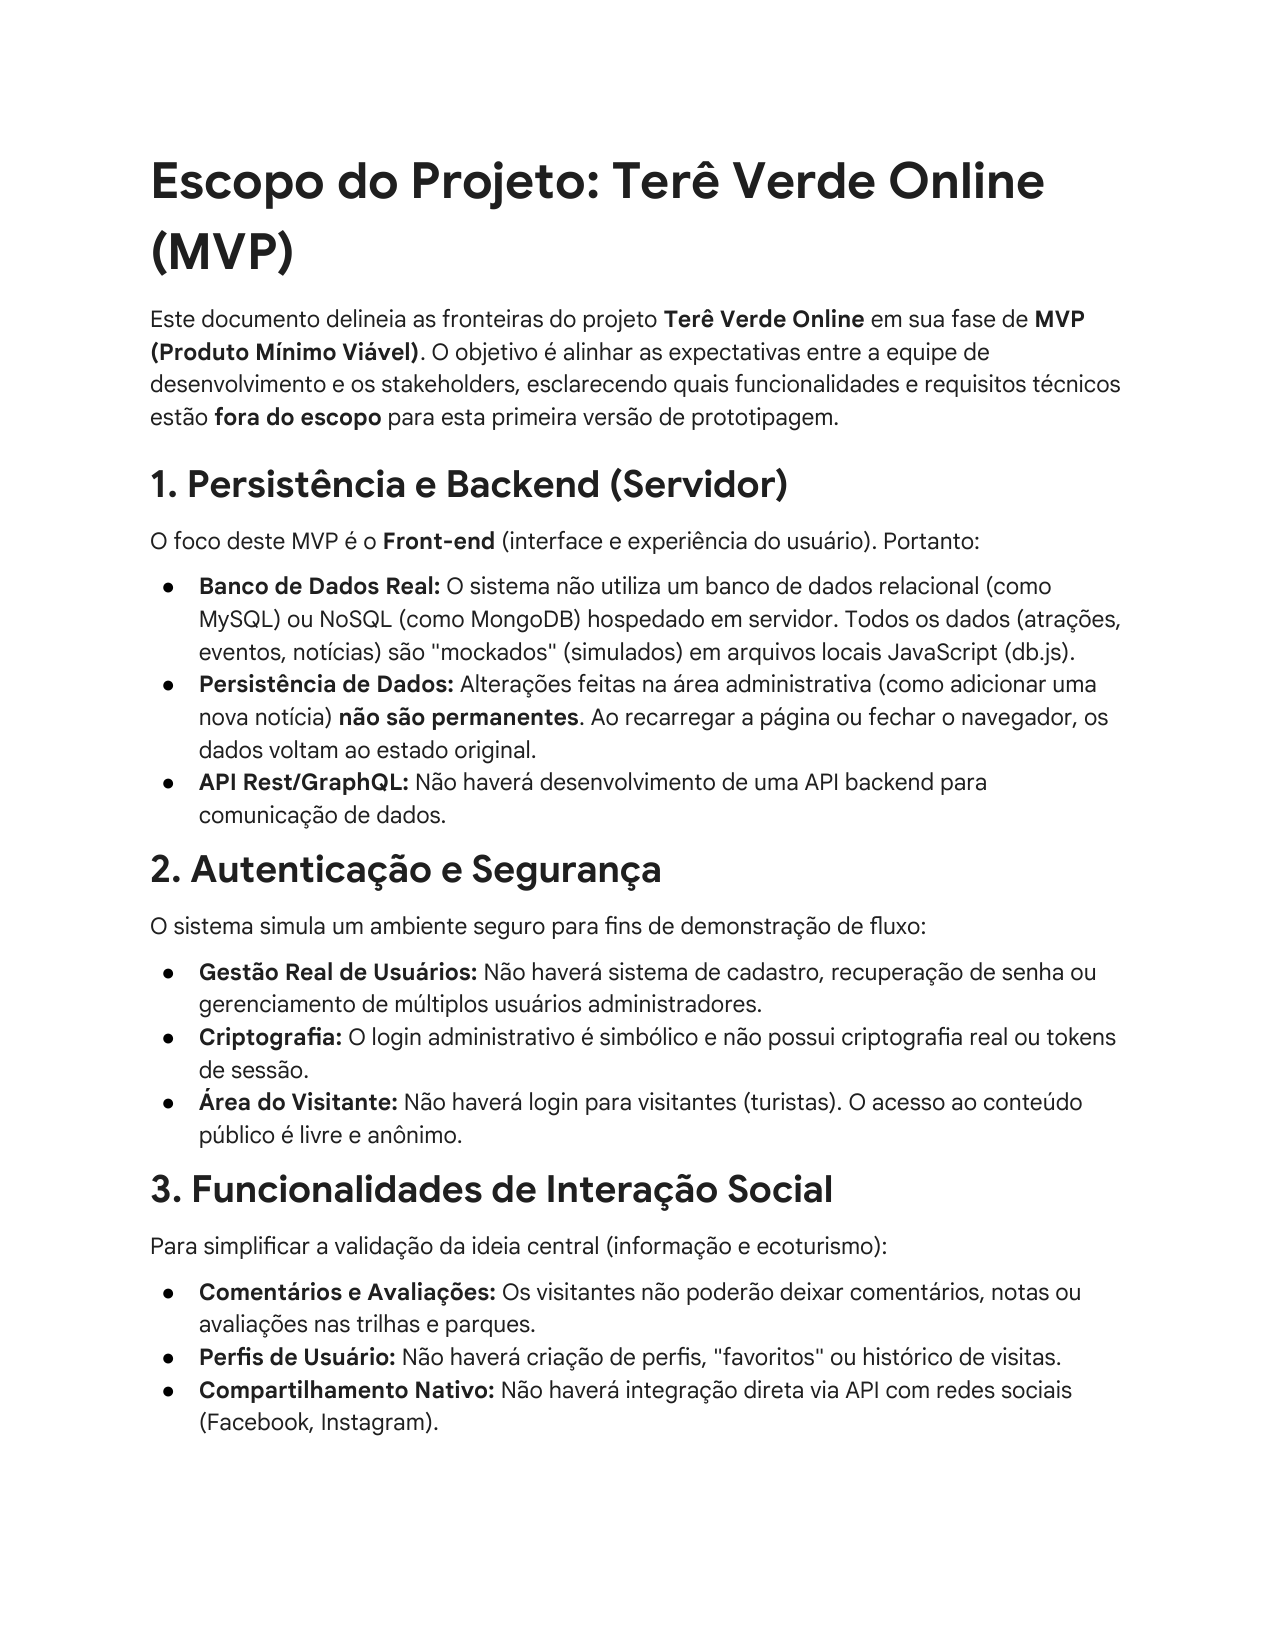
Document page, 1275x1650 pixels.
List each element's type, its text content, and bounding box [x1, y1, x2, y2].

list Perfis de Usuário: Não haverá criação de perfis, "favoritos" ou histórico de visitas. [161, 1343, 1125, 1372]
list Área do Visitante: Não haverá login para visitantes (turistas). O acesso ao conteúdo público é livre e anônimo. [161, 1088, 1125, 1150]
subtitle 1. Persistência e Backend (Servidor) [150, 461, 1125, 508]
text O foco deste MVP é o Front-end (interface e experiência do usuário). Portanto: [150, 527, 1125, 556]
list Compartilhamento Nativo: Não haverá integração direta via API com redes sociais (Facebook, Instagram). [161, 1376, 1125, 1437]
list Persistência de Dados: Alterações feitas na área administrativa (como adicionar uma nova notícia) não são permanentes. Ao recarregar a página ou fechar o navegador, os dados voltam ao estado original. [161, 670, 1125, 764]
text O sistema simula um ambiente seguro para fins de demonstração de fluxo: [150, 912, 1125, 941]
list Criptografia: O login administrativo é simbólico e não possui criptografia real ou tokens de sessão. [161, 1023, 1125, 1084]
list Comentários e Avaliações: Os visitantes não poderão deixar comentários, notas ou avaliações nas trilhas e parques. [161, 1278, 1125, 1339]
text Este documento delineia as fronteiras do projeto Terê Verde Online em sua fase de MVP (Produto Mínimo Viável). O objetivo é alinhar as expectativas entre a equipe de desenvolvimento e os stakeholders, esclarecendo quais funcionalidades e requisitos técnicos estão fora do escopo para esta primeira versão de prototipagem. [150, 305, 1125, 432]
text Para simplificar a validação da ideia central (informação e ecoturismo): [150, 1232, 1125, 1261]
list Banco de Dados Real: O sistema não utiliza um banco de dados relacional (como MySQL) ou NoSQL (como MongoDB) hospedado em servidor. Todos os dados (atrações, eventos, notícias) são "mockados" (simulados) em arquivos locais JavaScript (db.js). [161, 572, 1125, 666]
list API Rest/GraphQL: Não haverá desenvolvimento de uma API backend para comunicação de dados. [161, 768, 1125, 830]
subtitle 2. Autenticação e Segurança [150, 846, 1125, 893]
subtitle 3. Funcionalidades de Interação Social [150, 1166, 1125, 1213]
list Gestão Real de Usuários: Não haverá sistema de cadastro, recuperação de senha ou gerenciamento de múltiplos usuários administradores. [161, 958, 1125, 1019]
subtitle Escopo do Projeto: Terê Verde Online (MVP) [150, 150, 1125, 284]
